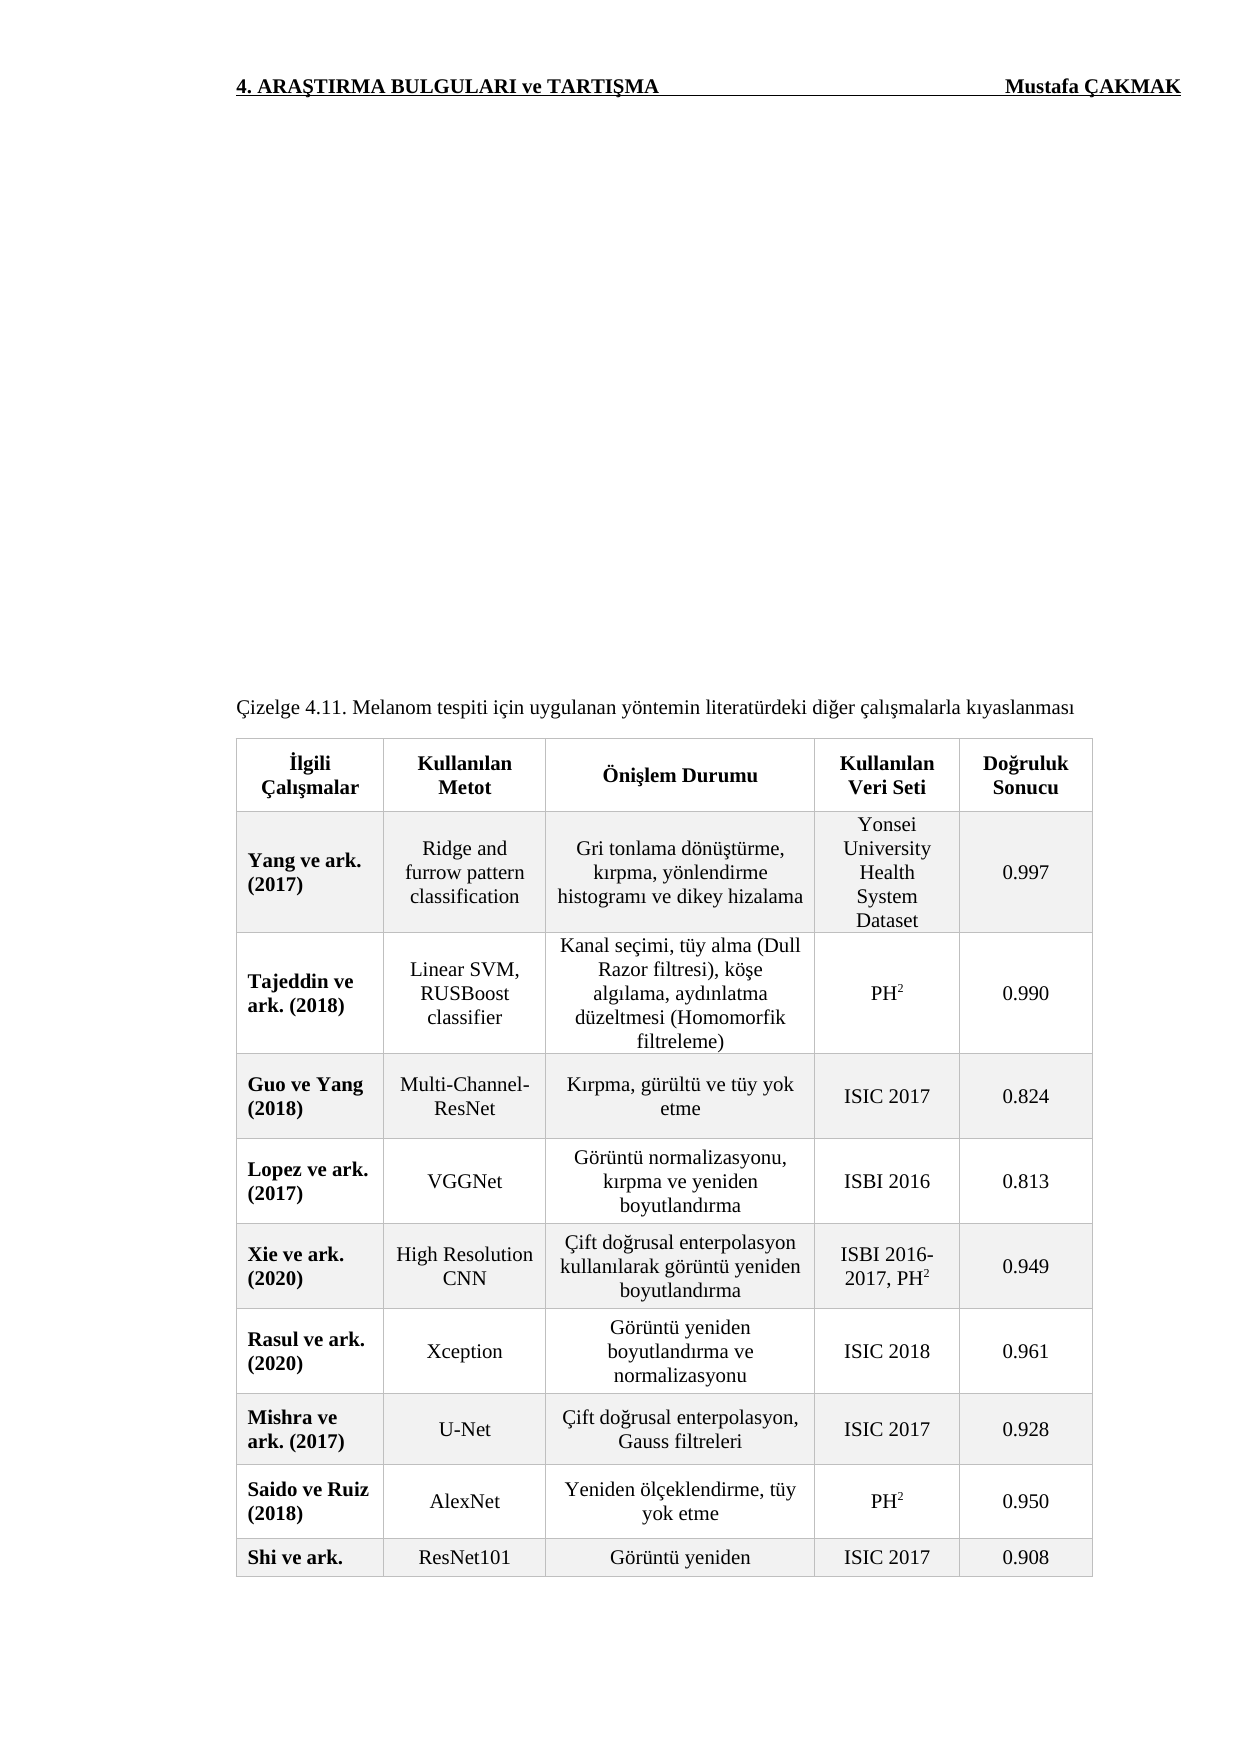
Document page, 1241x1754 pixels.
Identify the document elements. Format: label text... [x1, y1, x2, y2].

table_cell Shi ve ark. (2019) [237, 1539, 383, 1576]
table_header Önişlem Durumu [546, 739, 814, 811]
table_cell Gri tonlama dönüştürme, kırpma, yönlendirme histogramı ve dikey hizalama [546, 812, 814, 932]
table_cell Ridge and furrow pattern classification [384, 812, 545, 932]
table_cell Çift doğrusal enterpolasyon kullanılarak görüntü yeniden boyutlandırma [546, 1224, 814, 1308]
table_cell Yang ve ark. (2017) [237, 812, 383, 932]
table_cell ISIC 2017 [815, 1539, 959, 1576]
table_cell Linear SVM, RUSBoost classifier [384, 933, 545, 1053]
table_cell Kırpma, gürültü ve tüy yok etme [546, 1054, 814, 1138]
table_header İlgili Çalışmalar [237, 739, 383, 811]
table_cell 0.961 [960, 1309, 1092, 1393]
table_cell Görüntü normalizasyonu, kırpma ve yeniden boyutlandırma [546, 1139, 814, 1223]
table_cell Rasul ve ark. (2020) [237, 1309, 383, 1393]
table_cell High Resolution CNN [384, 1224, 545, 1308]
table_cell 0.949 [960, 1224, 1092, 1308]
table_header Kullanılan Metot [384, 739, 545, 811]
table_cell ResNet101 [384, 1539, 545, 1576]
table_cell ISIC 2018 [815, 1309, 959, 1393]
table_cell 0.908 [960, 1539, 1092, 1576]
table_cell 0.928 [960, 1394, 1092, 1464]
table_cell Xie ve ark. (2020) [237, 1224, 383, 1308]
table_cell PH2 [815, 1465, 959, 1537]
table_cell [546, 1539, 814, 1576]
table_cell Yonsei University Health System Dataset [815, 812, 959, 932]
table_header Kullanılan Veri Seti [815, 739, 959, 811]
table_cell Xception [384, 1309, 545, 1393]
table_cell Kanal seçimi, tüy alma (Dull Razor filtresi), köşe algılama, aydınlatma düzeltmesi (Homomorfik filtreleme) [546, 933, 814, 1053]
table_cell 0.813 [960, 1139, 1092, 1223]
table_cell Multi-Channel-ResNet [384, 1054, 545, 1138]
table_cell 0.997 [960, 812, 1092, 932]
table_cell 0.824 [960, 1054, 1092, 1138]
table_cell Lopez ve ark. (2017) [237, 1139, 383, 1223]
table_cell U-Net [384, 1394, 545, 1464]
table_cell ISIC 2017 [815, 1394, 959, 1464]
table_cell ISBI 2016 [815, 1139, 959, 1223]
table_cell Tajeddin ve ark. (2018) [237, 933, 383, 1053]
table_cell VGGNet [384, 1139, 545, 1223]
table_cell PH2 [815, 933, 959, 1053]
table_cell Yeniden ölçeklendirme, tüy yok etme [546, 1465, 814, 1537]
table_cell 0.950 [960, 1465, 1092, 1537]
table_cell Saido ve Ruiz (2018) [237, 1465, 383, 1537]
table_cell Guo ve Yang (2018) [237, 1054, 383, 1138]
table_cell ISIC 2017 [815, 1054, 959, 1138]
table_cell ISBI 2016-2017, PH2 [815, 1224, 959, 1308]
table_cell Görüntü yeniden boyutlandırma ve normalizasyonu [546, 1309, 814, 1393]
table_header Doğruluk Sonucu [960, 739, 1092, 811]
table_cell 0.990 [960, 933, 1092, 1053]
table_cell Çift doğrusal enterpolasyon, Gauss filtreleri [546, 1394, 814, 1464]
table_cell AlexNet [384, 1465, 545, 1537]
table_cell Mishra ve ark. (2017) [237, 1394, 383, 1464]
